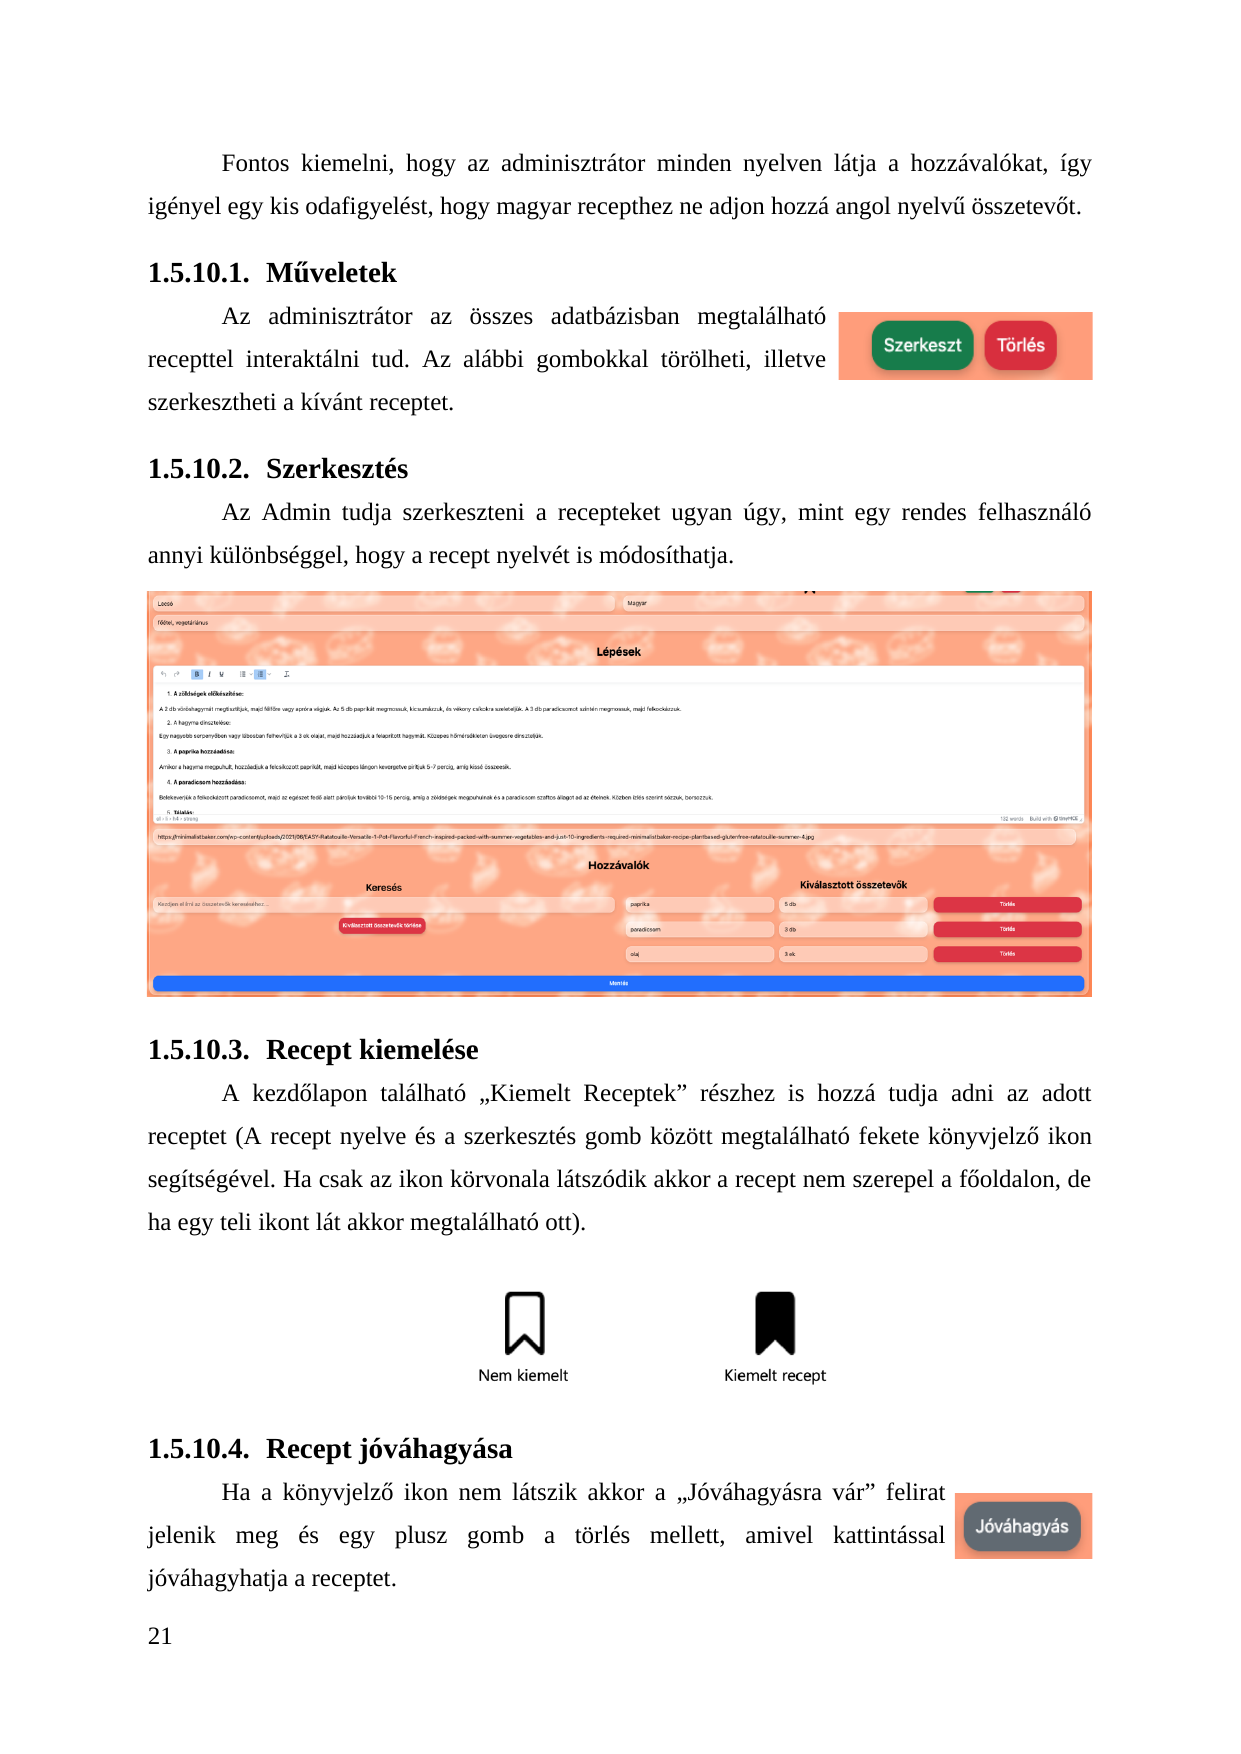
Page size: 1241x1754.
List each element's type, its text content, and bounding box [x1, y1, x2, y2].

text Az Admin tudja szerkeszteni a recepteket ugyan úgy, mint egy rendes felhasználó annyi különbséggel, hogy a recept nyelvét is módosíthatja. [148, 497, 1093, 569]
picture [454, 1276, 839, 1396]
picture [838, 312, 1093, 380]
text Fontos kiemelni, hogy az adminisztrátor minden nyelven látja a hozzávalókat, így igényel egy kis odafigyelést, hogy magyar recepthez ne adjon hozzá angol nyelvű összetevőt. [148, 148, 1093, 219]
text A kezdőlapon található „Kiemelt Receptek” részhez is hozzá tudja adni az adott receptet (A recept nyelve és a szerkesztés gomb között megtalálható fekete könyvjelző ikon segítségével. Ha csak az ikon körvonala látszódik akkor a recept nem szerepel a főoldalon, de ha egy teli ikont lát akkor megtalálható ott). [148, 1078, 1093, 1236]
picture [146, 591, 1092, 997]
picture [954, 1493, 1093, 1559]
text Szerkesztés [148, 451, 1093, 484]
text Ha a könyvjelző ikon nem látszik akkor a „Jóváhagyásra vár” felirat jelenik meg és egy plusz gomb a törlés mellett, amivel kattintással jóváhagyhatja a receptet. [148, 1477, 1093, 1592]
text Műveletek [148, 255, 1093, 288]
text Az adminisztrátor az összes adatbázisban megtalálható recepttel interaktálni tud. Az alábbi gombokkal törölheti, illetve szerkesztheti a kívánt receptet. [148, 301, 1093, 416]
